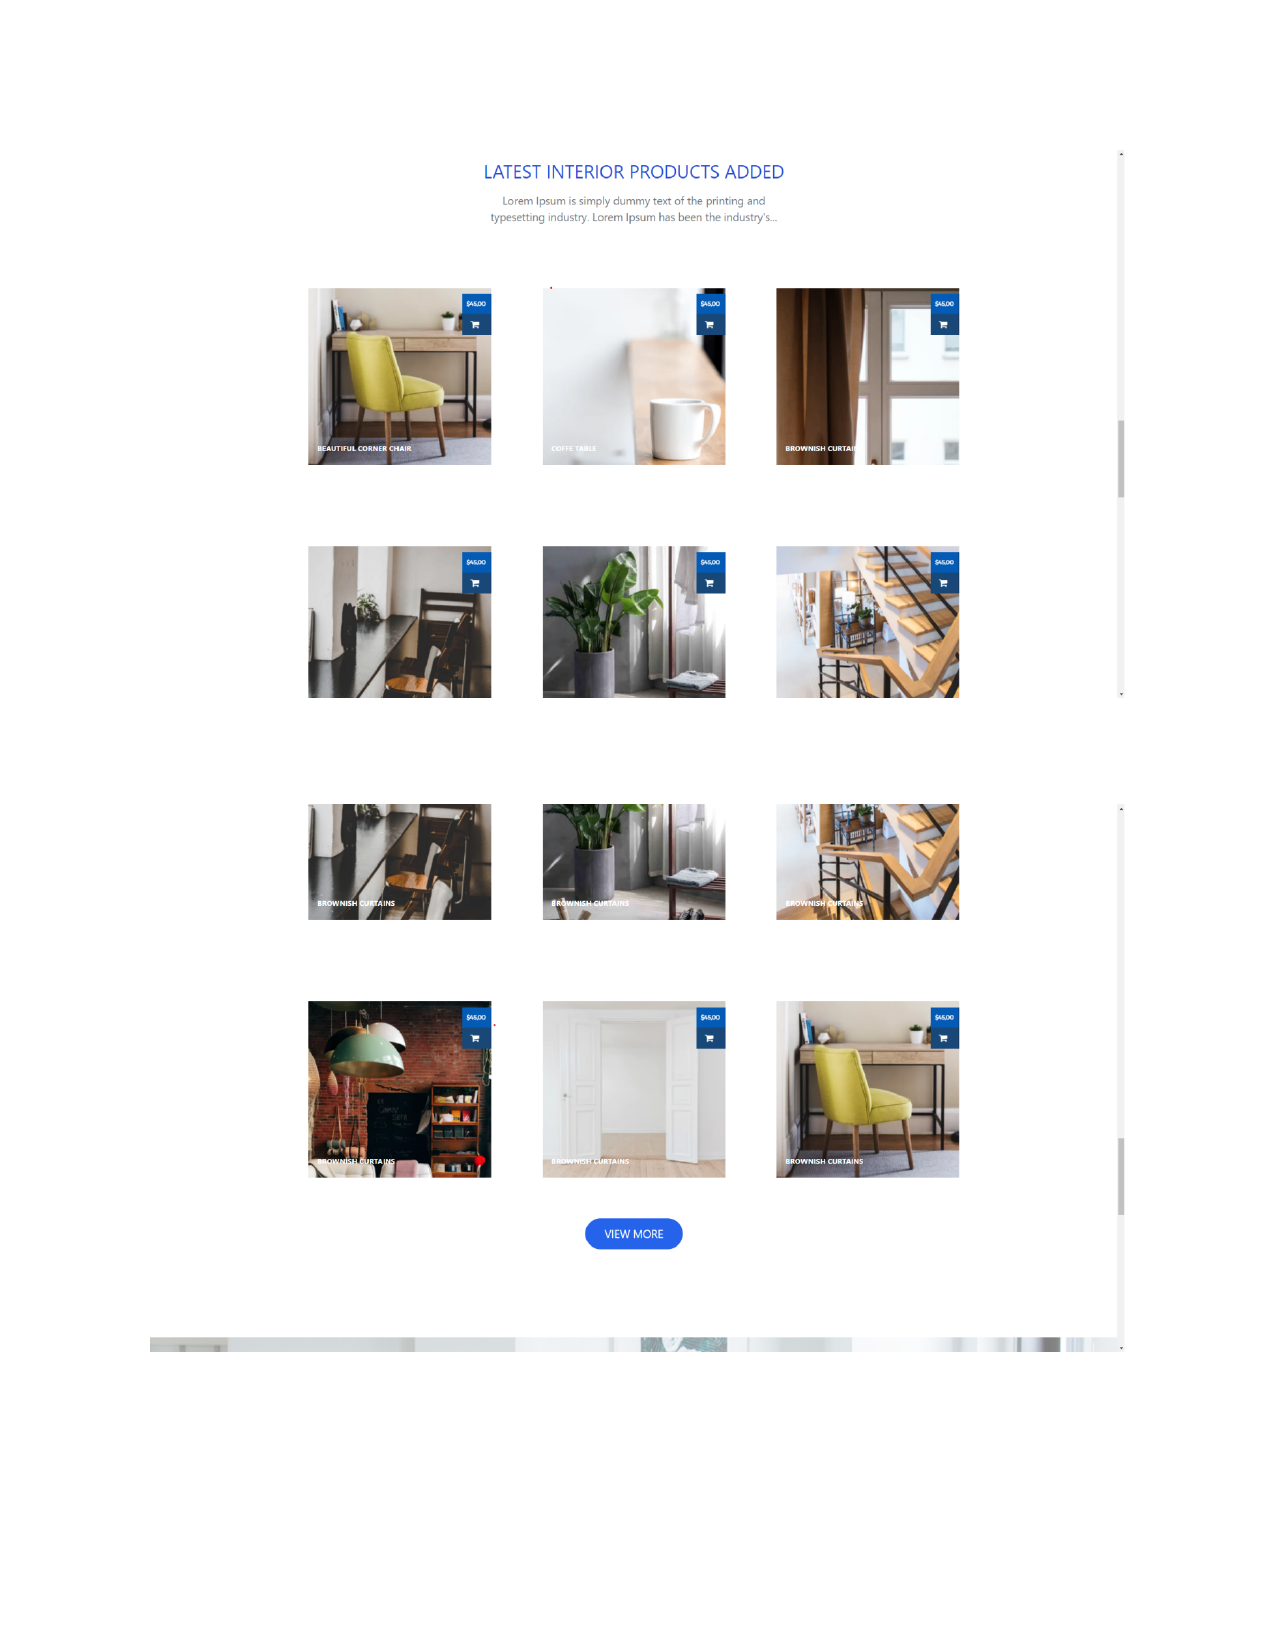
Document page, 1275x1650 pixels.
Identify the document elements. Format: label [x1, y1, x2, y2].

picture [150, 150, 1125, 698]
picture [150, 804, 1125, 1352]
